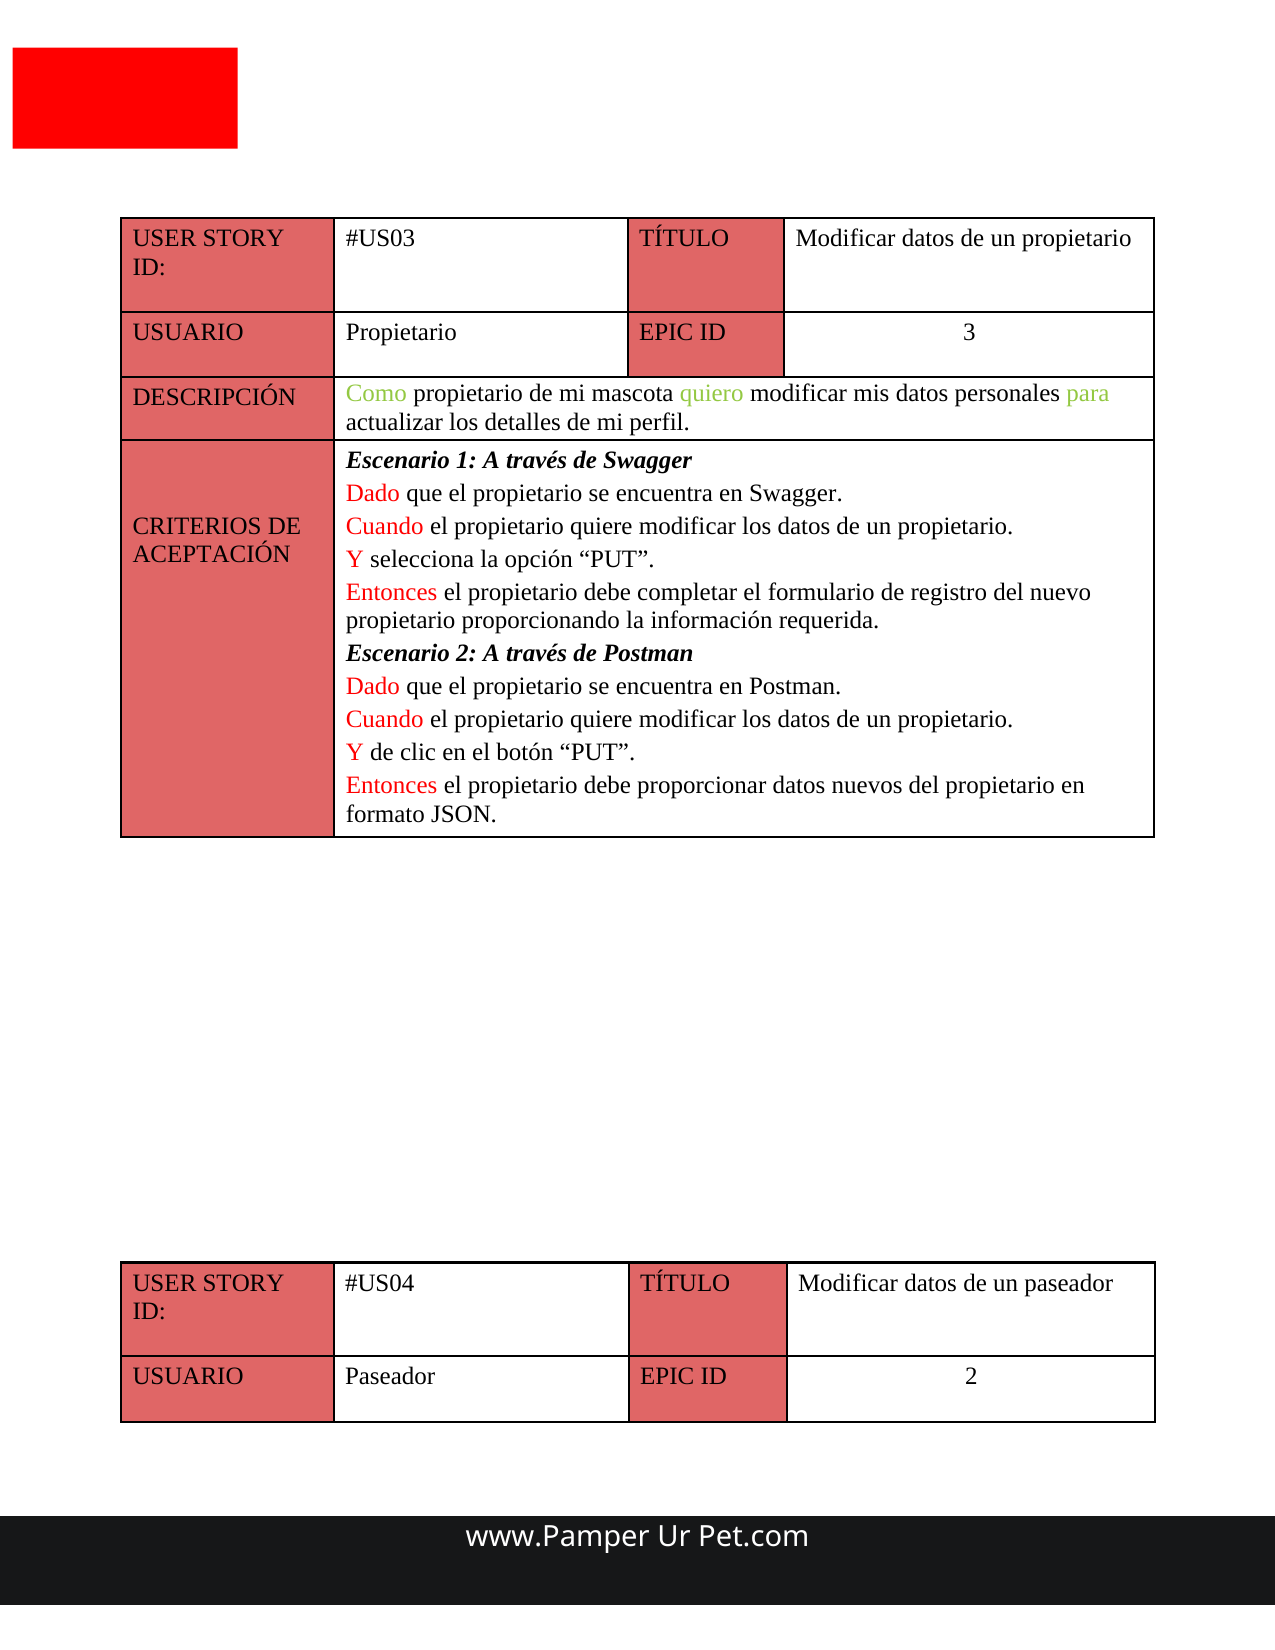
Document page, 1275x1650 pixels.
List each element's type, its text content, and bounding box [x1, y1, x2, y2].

table_header TÍTULO [629, 219, 783, 311]
table_cell Escenario 1: A través de Swagger Dado que el propietario se encuentra en Swagger. Cuando el propietario quiere modificar los datos de un propietario. Y selecciona la opción “PUT”. Entonces el propietario debe completar el formulario de registro del nuevo propietario proporcionando la información requerida. Escenario 2: A través de Postman Dado que el propietario se encuentra en Postman. Cuando el propietario quiere modificar los datos de un propietario. Y de clic en el botón “PUT”. Entonces el propietario debe proporcionar datos nuevos del propietario en formato JSON. [335, 441, 1153, 836]
table_cell EPIC ID [630, 1357, 786, 1421]
table_cell Paseador [335, 1357, 628, 1421]
table_cell Propietario [335, 313, 627, 376]
table_header USER STORY ID: [122, 219, 333, 311]
table_header USER STORY ID: [122, 1264, 333, 1355]
table_cell USUARIO [122, 313, 333, 376]
table_header #US04 [335, 1264, 628, 1355]
table_cell CRITERIOS DE ACEPTACIÓN [122, 441, 333, 836]
table_cell DESCRIPCIÓN [122, 378, 333, 439]
table_cell EPIC ID [629, 313, 783, 376]
table_cell Como propietario de mi mascota quiero modificar mis datos personales para actualizar los detalles de mi perfil. [335, 378, 1153, 439]
table_header Modificar datos de un paseador [788, 1264, 1154, 1355]
table_cell USUARIO [122, 1357, 333, 1421]
table_cell 3 [785, 313, 1153, 376]
table_header TÍTULO [630, 1264, 786, 1355]
table_header #US03 [335, 219, 627, 311]
table_header Modificar datos de un propietario [785, 219, 1153, 311]
table_cell 2 [788, 1357, 1154, 1421]
